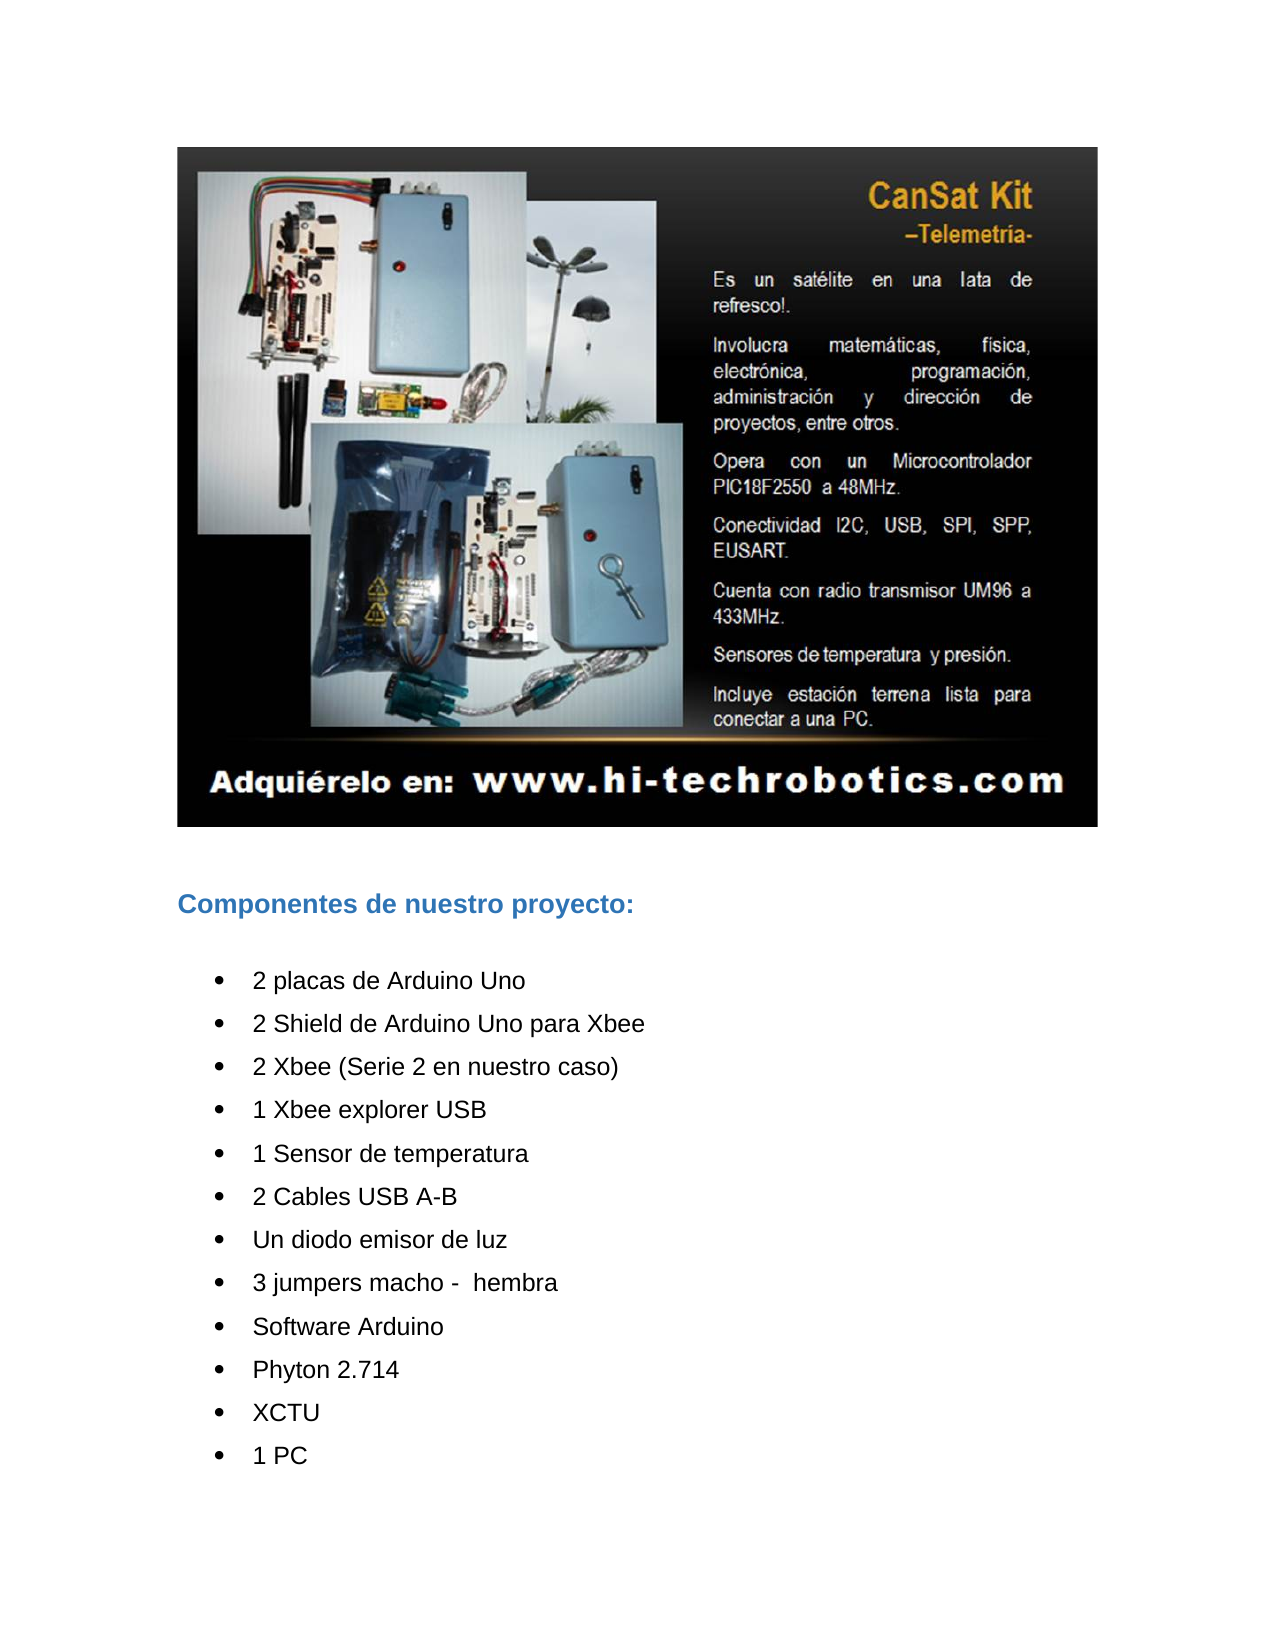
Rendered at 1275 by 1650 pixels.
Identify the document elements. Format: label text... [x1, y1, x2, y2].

list 3 jumpers macho - hembra [215, 1268, 1098, 1297]
list Phyton 2.714 [215, 1355, 1098, 1384]
list 2 Xbee (Serie 2 en nuestro caso) [215, 1052, 1098, 1081]
list 1 Sensor de temperatura [215, 1139, 1098, 1168]
list 1 PC [215, 1441, 1098, 1470]
list 2 placas de Arduino Uno [215, 966, 1098, 995]
list Un diodo emisor de luz [215, 1225, 1098, 1254]
picture [177, 147, 1098, 827]
list 2 Shield de Arduino Uno para Xbee [215, 1009, 1098, 1038]
list 2 Cables USB A-B [215, 1182, 1098, 1211]
list Software Arduino [215, 1312, 1098, 1341]
list XCTU [215, 1398, 1098, 1427]
subtitle Componentes de nuestro proyecto: [177, 888, 1098, 920]
list 1 Xbee explorer USB [215, 1096, 1098, 1124]
